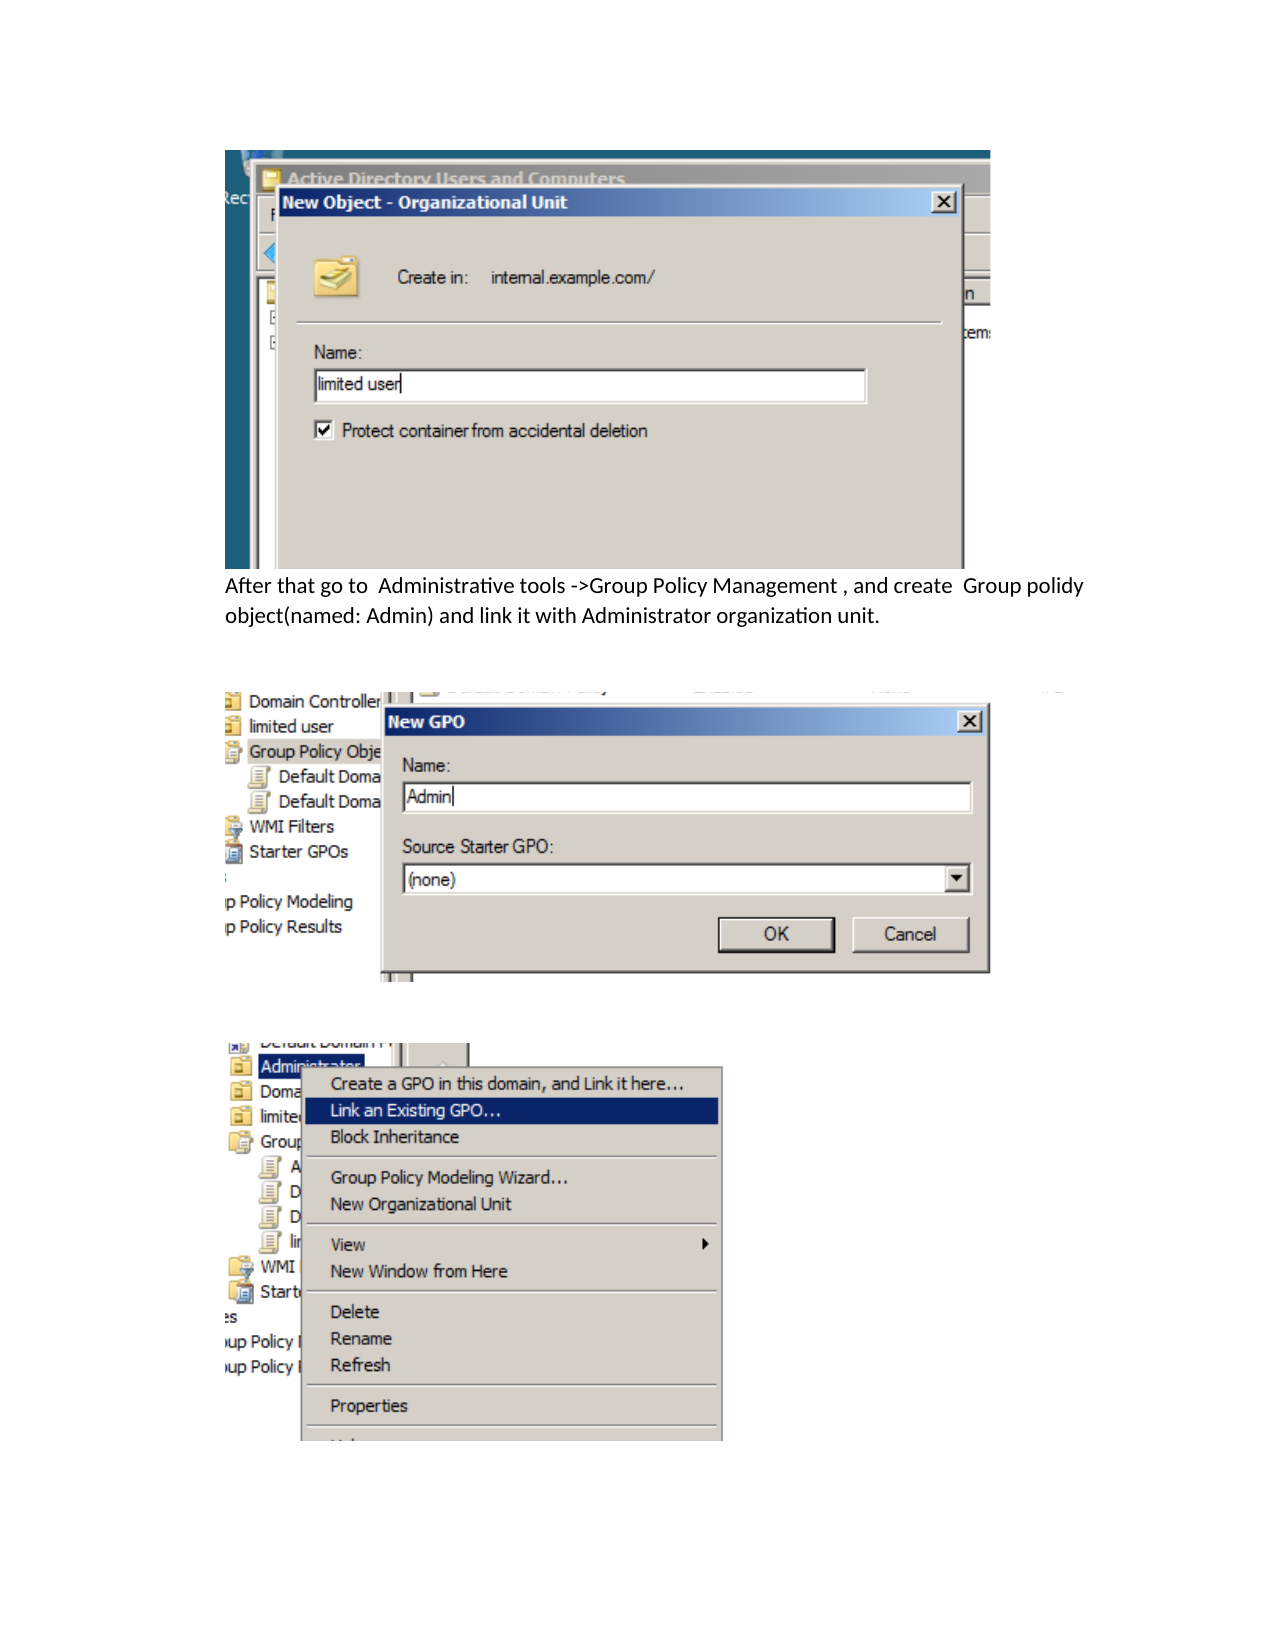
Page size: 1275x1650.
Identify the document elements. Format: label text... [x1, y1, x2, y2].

list After that go to Administrative tools ->Group Policy Management , and create Group polidy object(named: Admin) and link it with Administrator organization unit. [225, 571, 1125, 629]
picture [225, 150, 991, 569]
picture [225, 692, 1064, 982]
picture [225, 1043, 755, 1441]
